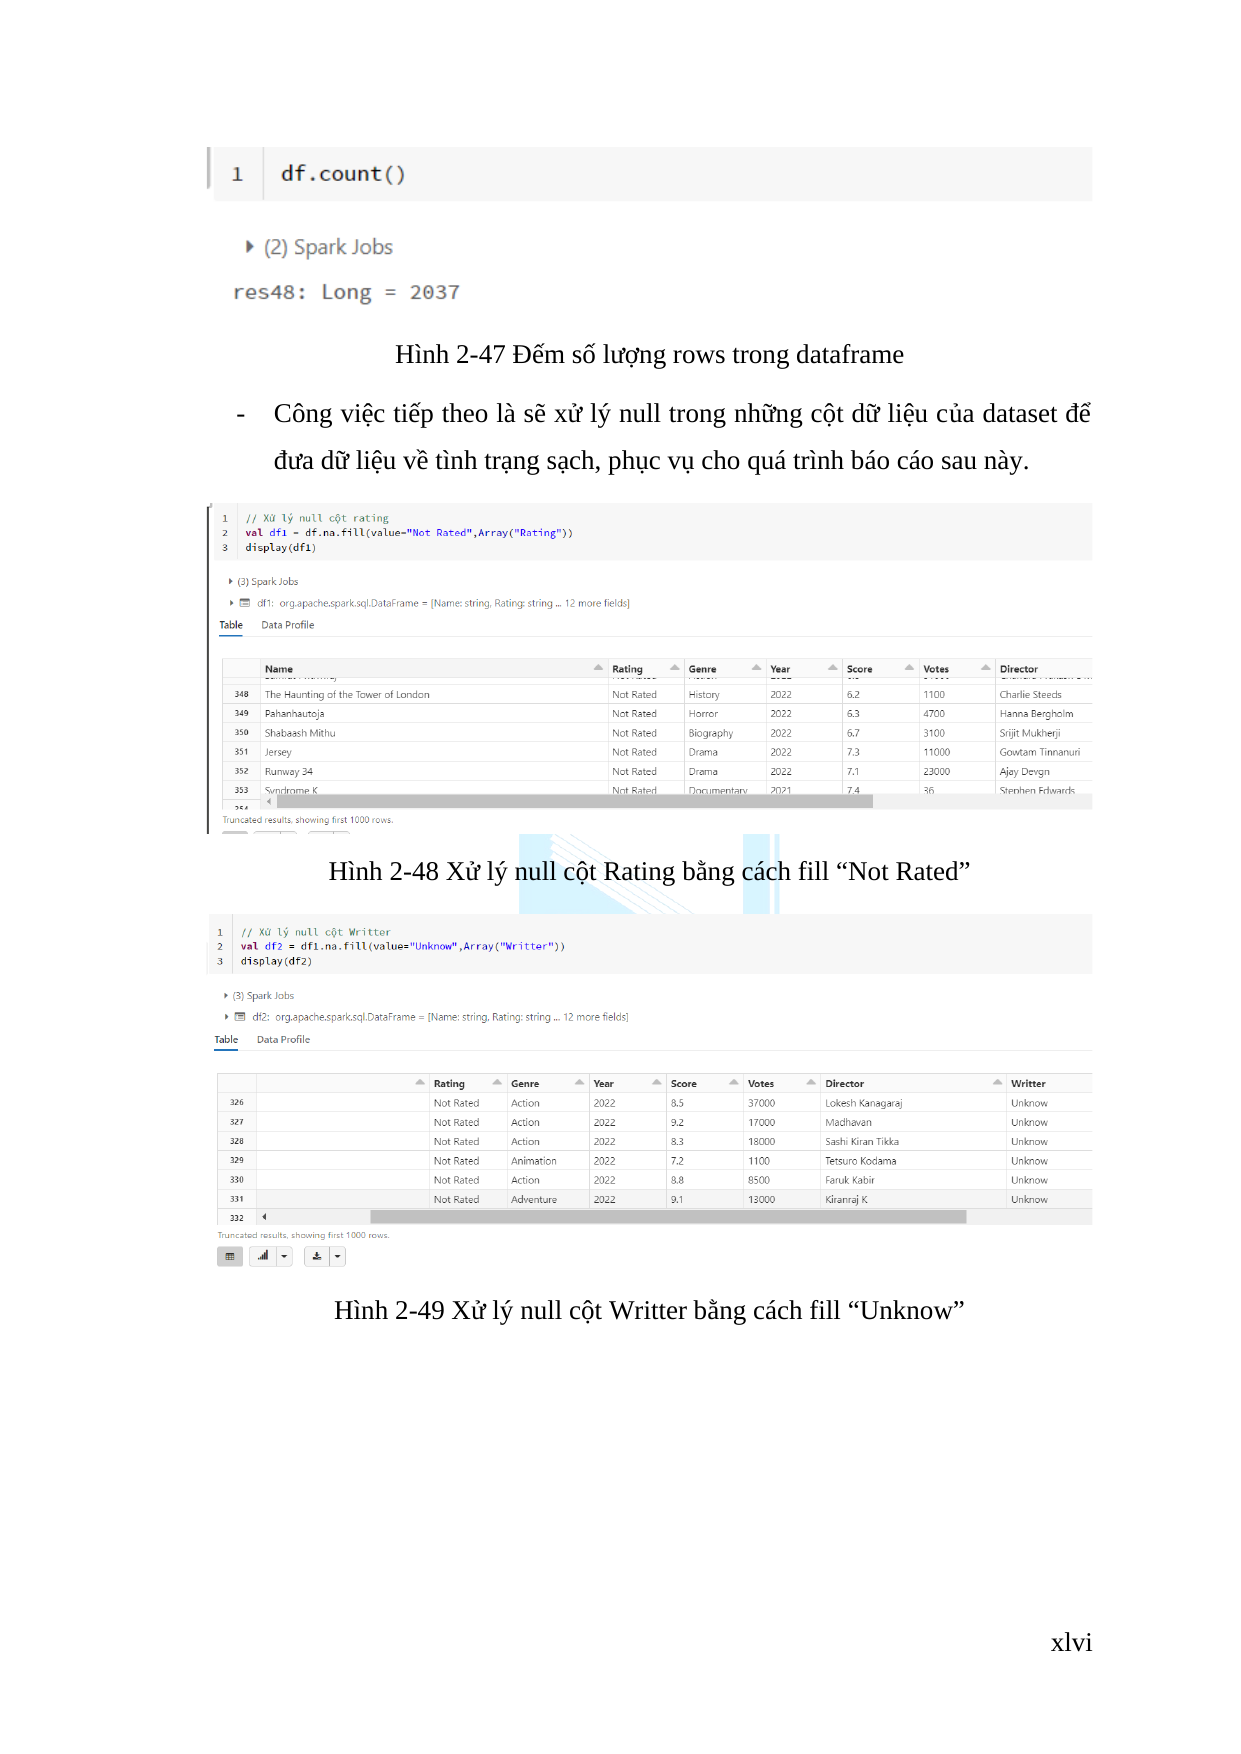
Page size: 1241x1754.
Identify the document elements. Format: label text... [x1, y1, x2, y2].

picture [206, 147, 1093, 310]
picture [206, 503, 1093, 834]
picture [206, 914, 1093, 1272]
text Công việc tiếp theo là sẽ xử lý null trong những cột dữ liệu của dataset để đưa dữ liệu về tình trạng sạch, phục vụ cho quá trình báo cáo sau này. [236, 397, 1092, 475]
